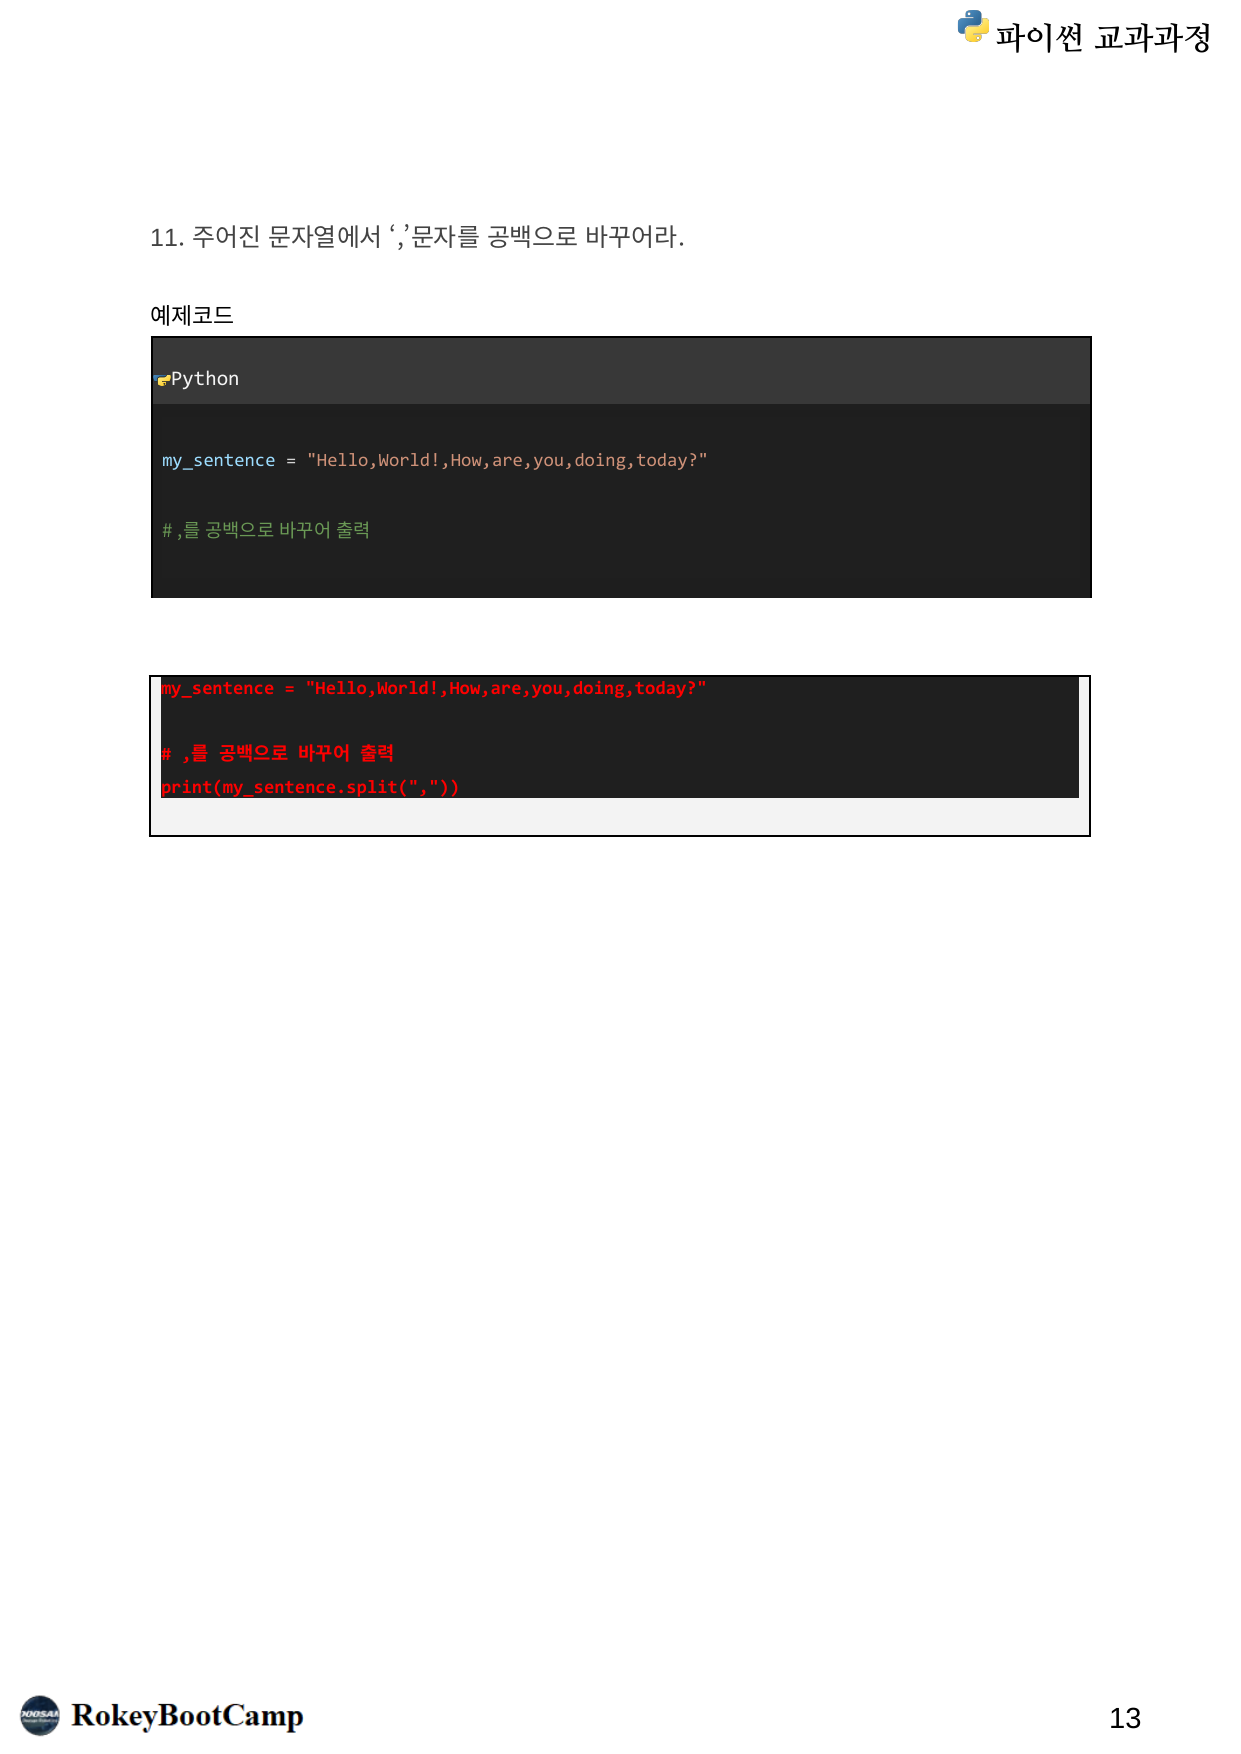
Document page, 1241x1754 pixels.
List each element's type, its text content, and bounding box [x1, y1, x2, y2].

picture [14, 1685, 311, 1741]
picture [957, 10, 989, 42]
table_cell my_sentence = "Hello,World!,How,are,you,doing,today?" # ,를 공백으로 바꾸어 출력 [153, 406, 1090, 596]
table_header Python [153, 338, 1090, 404]
subtitle 11. 주어진 문자열에서 ‘,’문자를 공백으로 바꾸어라. [150, 183, 1090, 254]
text 예제코드 [150, 298, 1090, 331]
picture [153, 375, 171, 386]
table_header my_sentence = "Hello,World!,How,are,you,doing,today?" # ,를 공백으로 바꾸어 출력 print(my_sentence.split(",")) [151, 677, 1089, 835]
